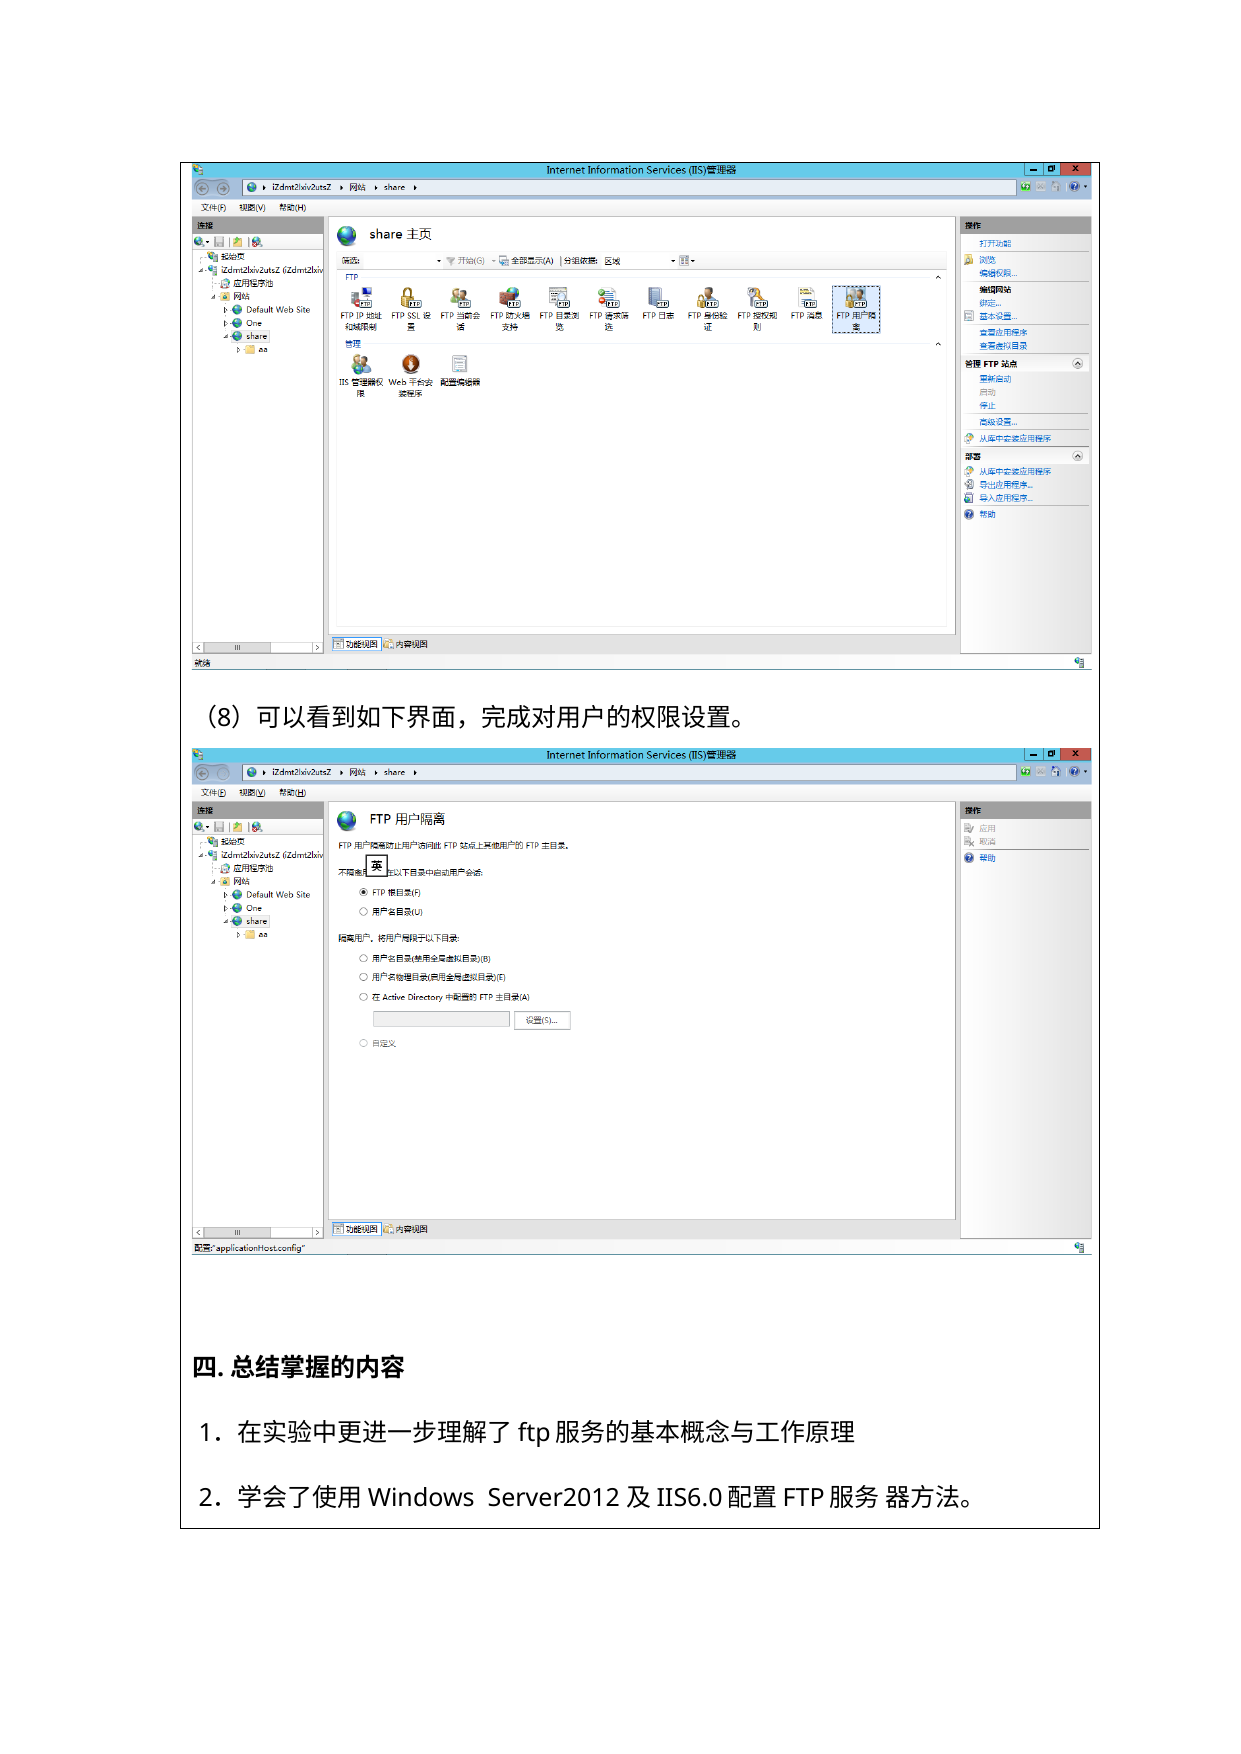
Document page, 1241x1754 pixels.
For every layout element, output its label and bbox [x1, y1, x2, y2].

picture [191, 748, 1092, 1255]
picture [191, 163, 1092, 670]
table_cell [181, 163, 1099, 1528]
